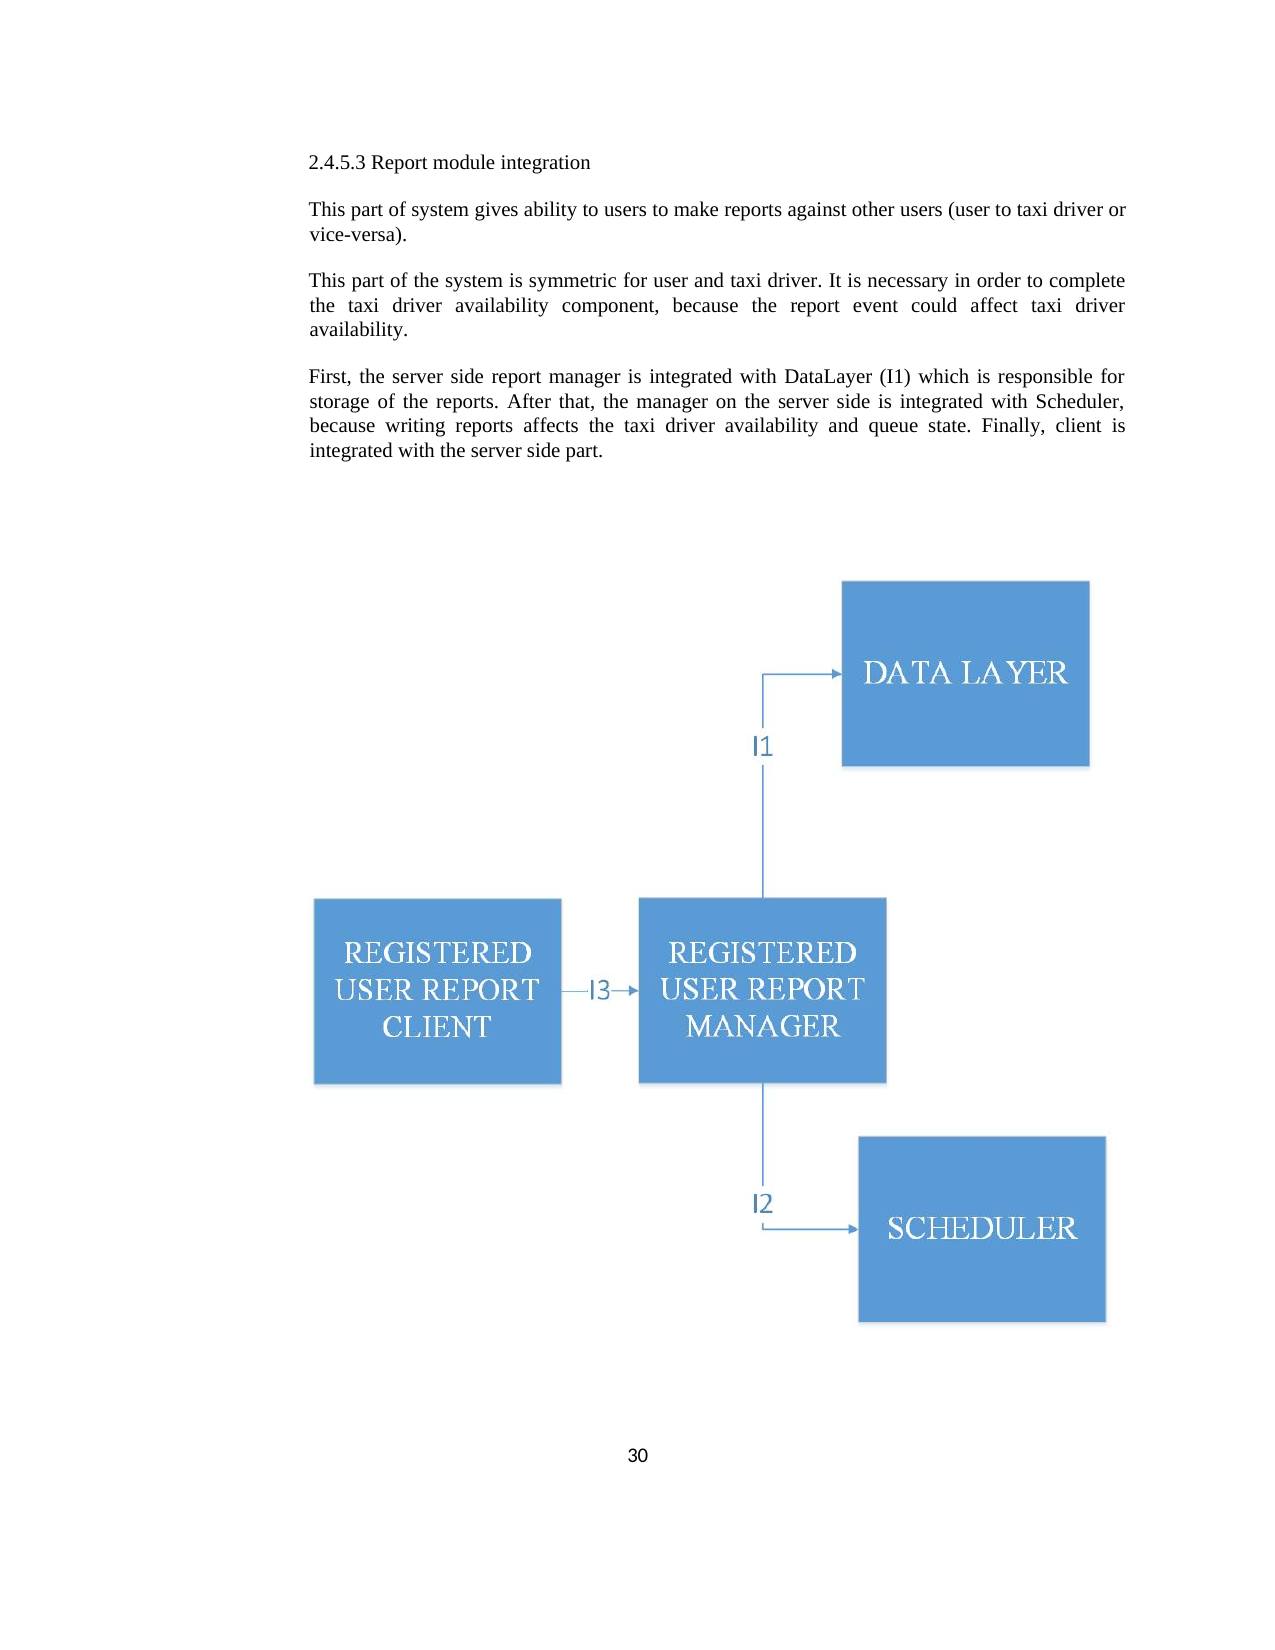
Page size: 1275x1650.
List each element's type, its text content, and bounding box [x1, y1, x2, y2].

text 2.4.5.3 Report module integration [308, 150, 1127, 174]
text This part of the system is symmetric for user and taxi driver. It is necessary in order to complete the taxi driver availability component, because the report event could affect taxi driver availability. [308, 268, 1127, 341]
picture [308, 578, 1112, 1330]
text First, the server side report manager is integrated with DataLayer (I1) which is responsible for storage of the reports. After that, the manager on the server side is integrated with Scheduler, because writing reports affects the taxi driver availability and queue state. Finally, client is integrated with the server side part. [308, 364, 1127, 462]
text This part of system gives ability to users to make reports against other users (user to taxi driver or vice-versa). [308, 197, 1127, 246]
